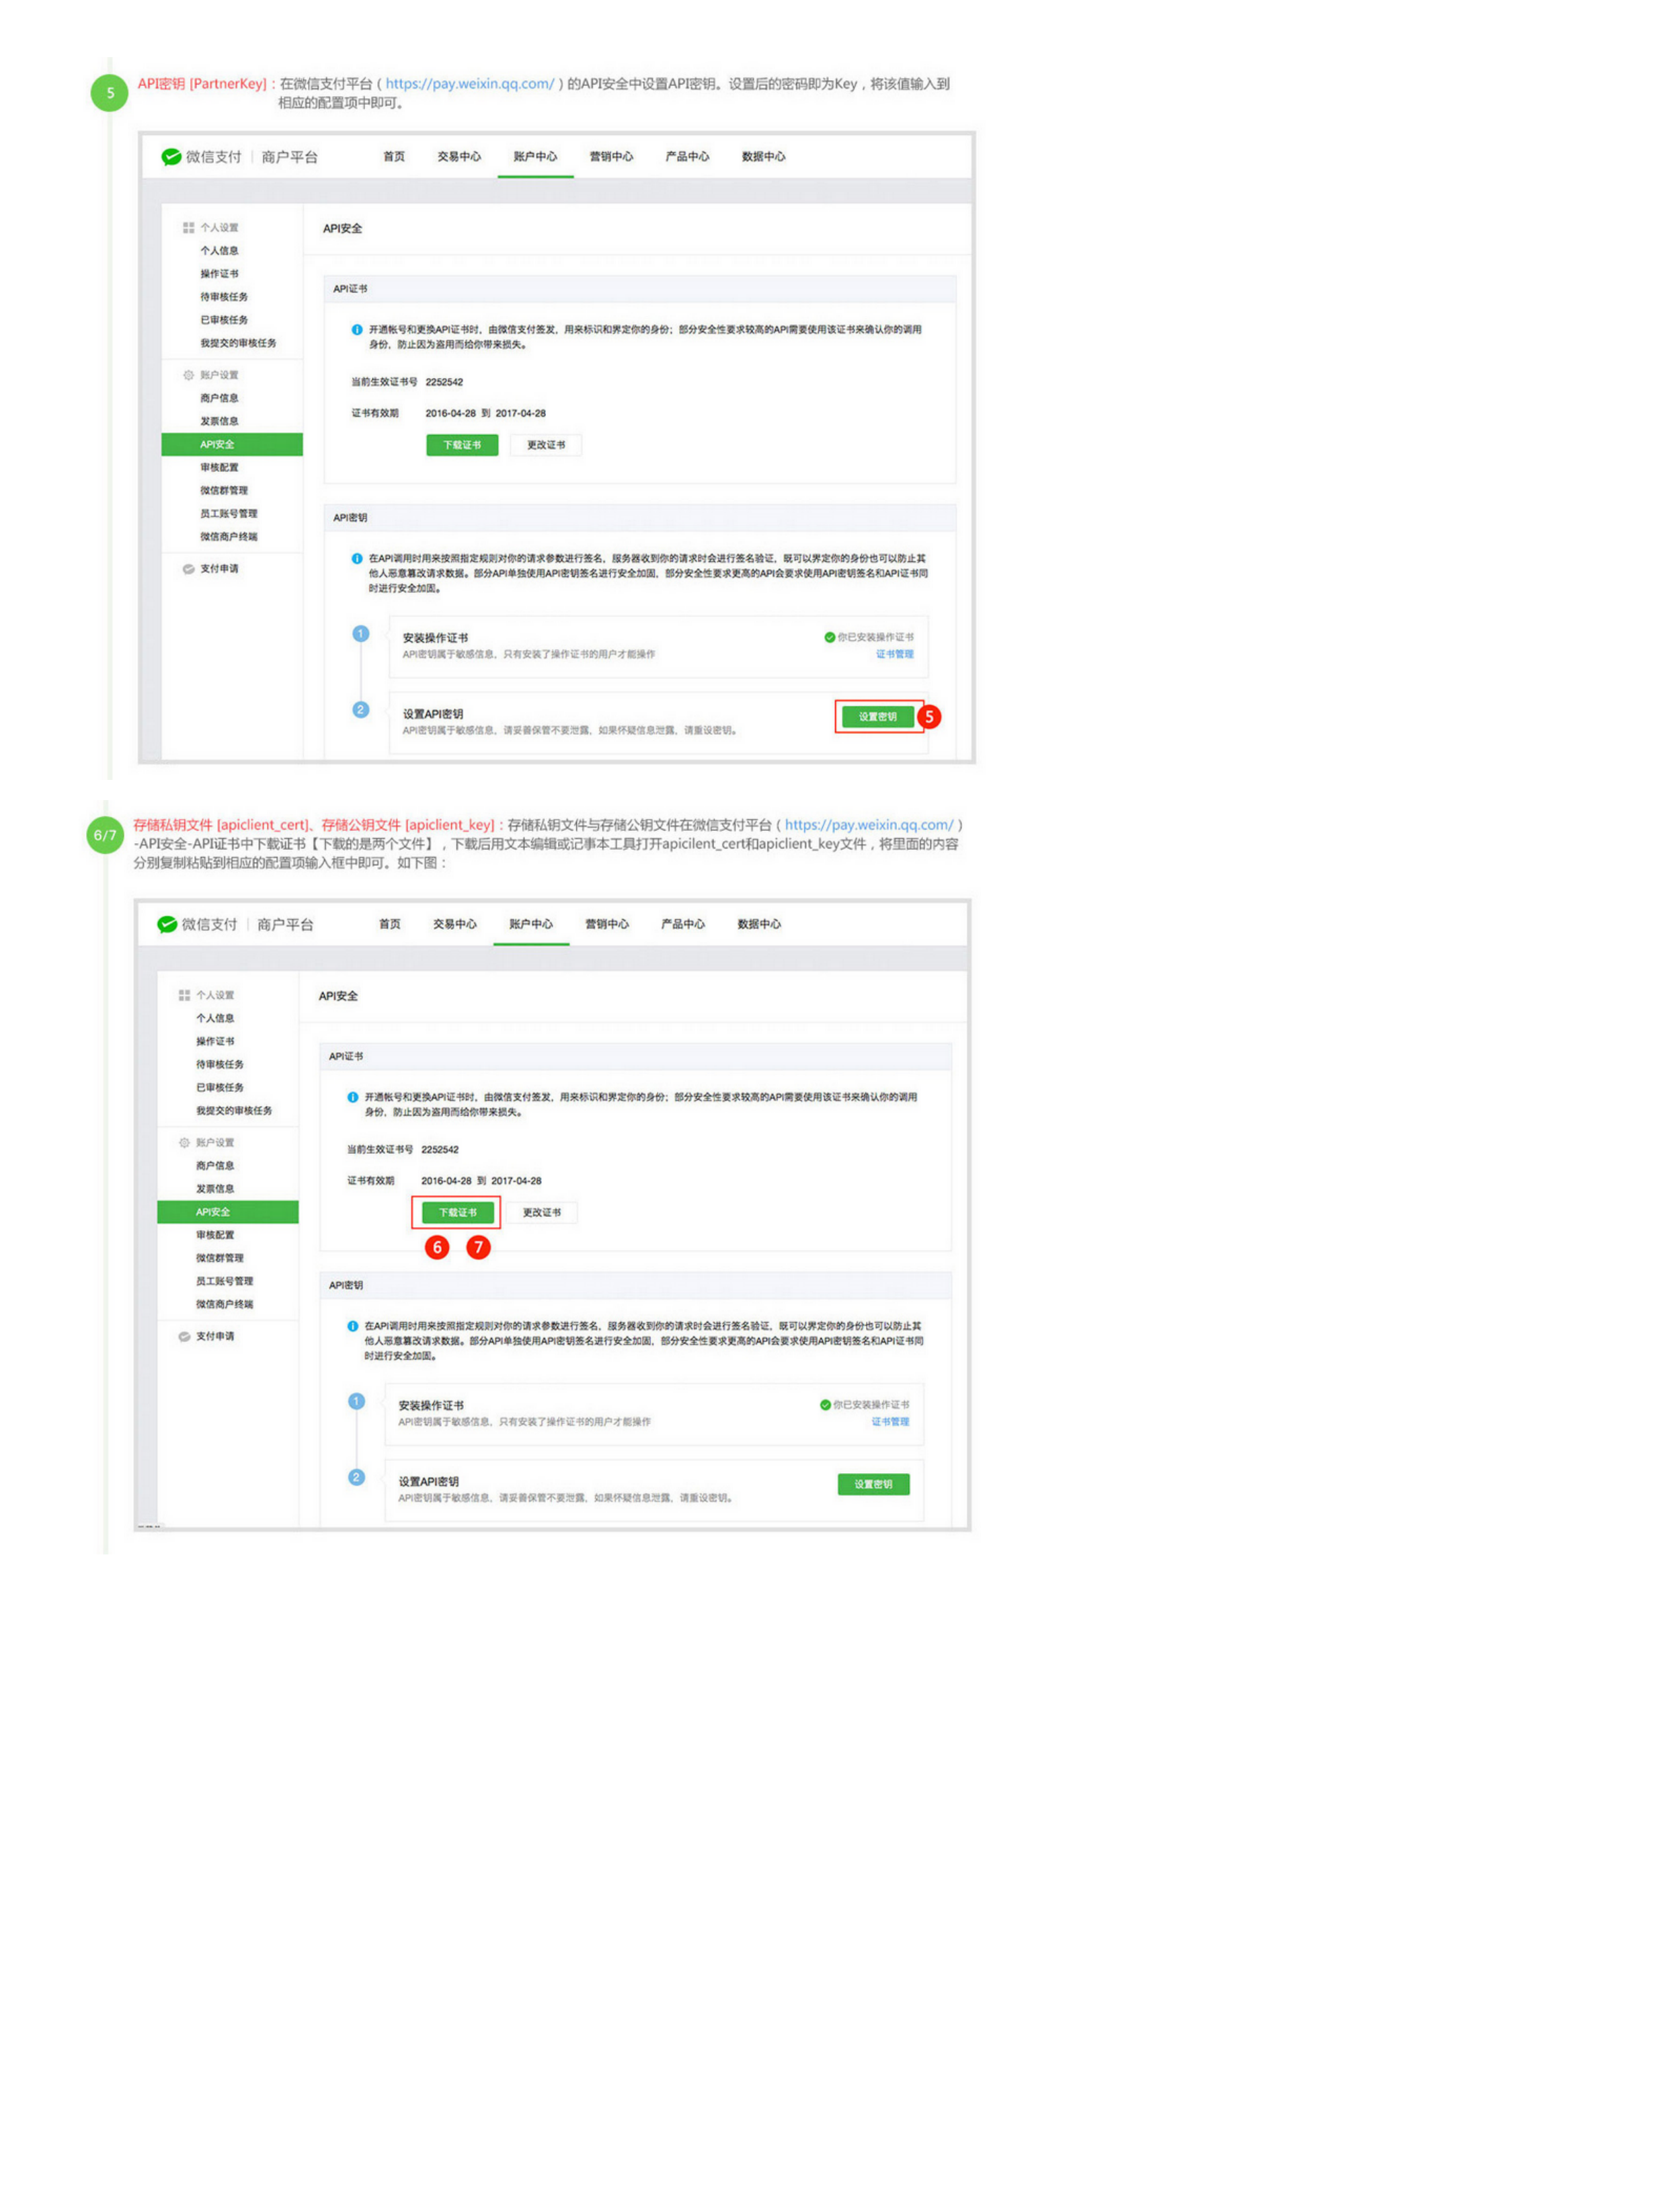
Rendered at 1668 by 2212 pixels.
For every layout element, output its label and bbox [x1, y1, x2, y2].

picture [67, 800, 998, 1554]
picture [67, 57, 1008, 780]
